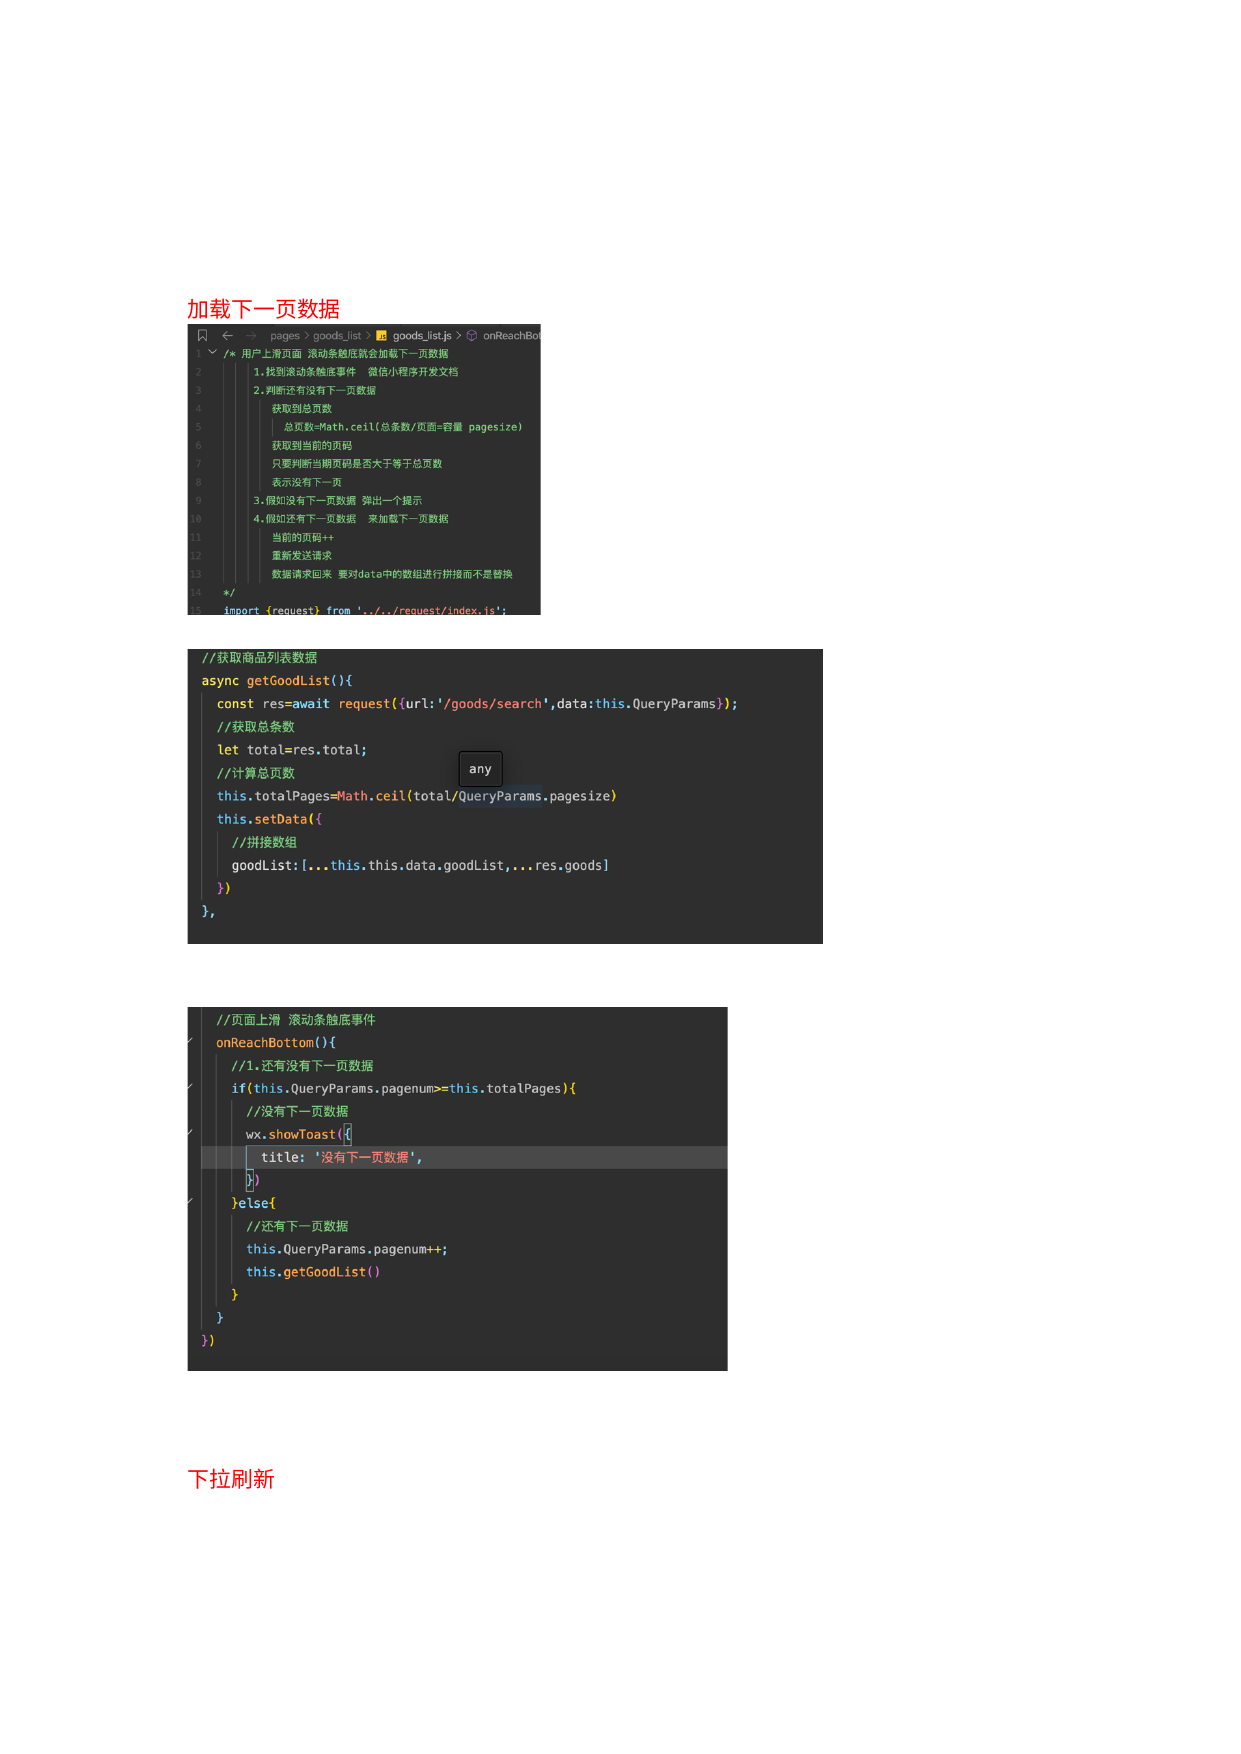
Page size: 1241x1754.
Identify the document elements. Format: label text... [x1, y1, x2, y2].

picture [187, 649, 823, 944]
text 下拉刷新 [187, 1462, 1053, 1494]
picture [187, 1007, 728, 1371]
picture [187, 324, 541, 615]
text 加载下一页数据 [187, 292, 1053, 324]
